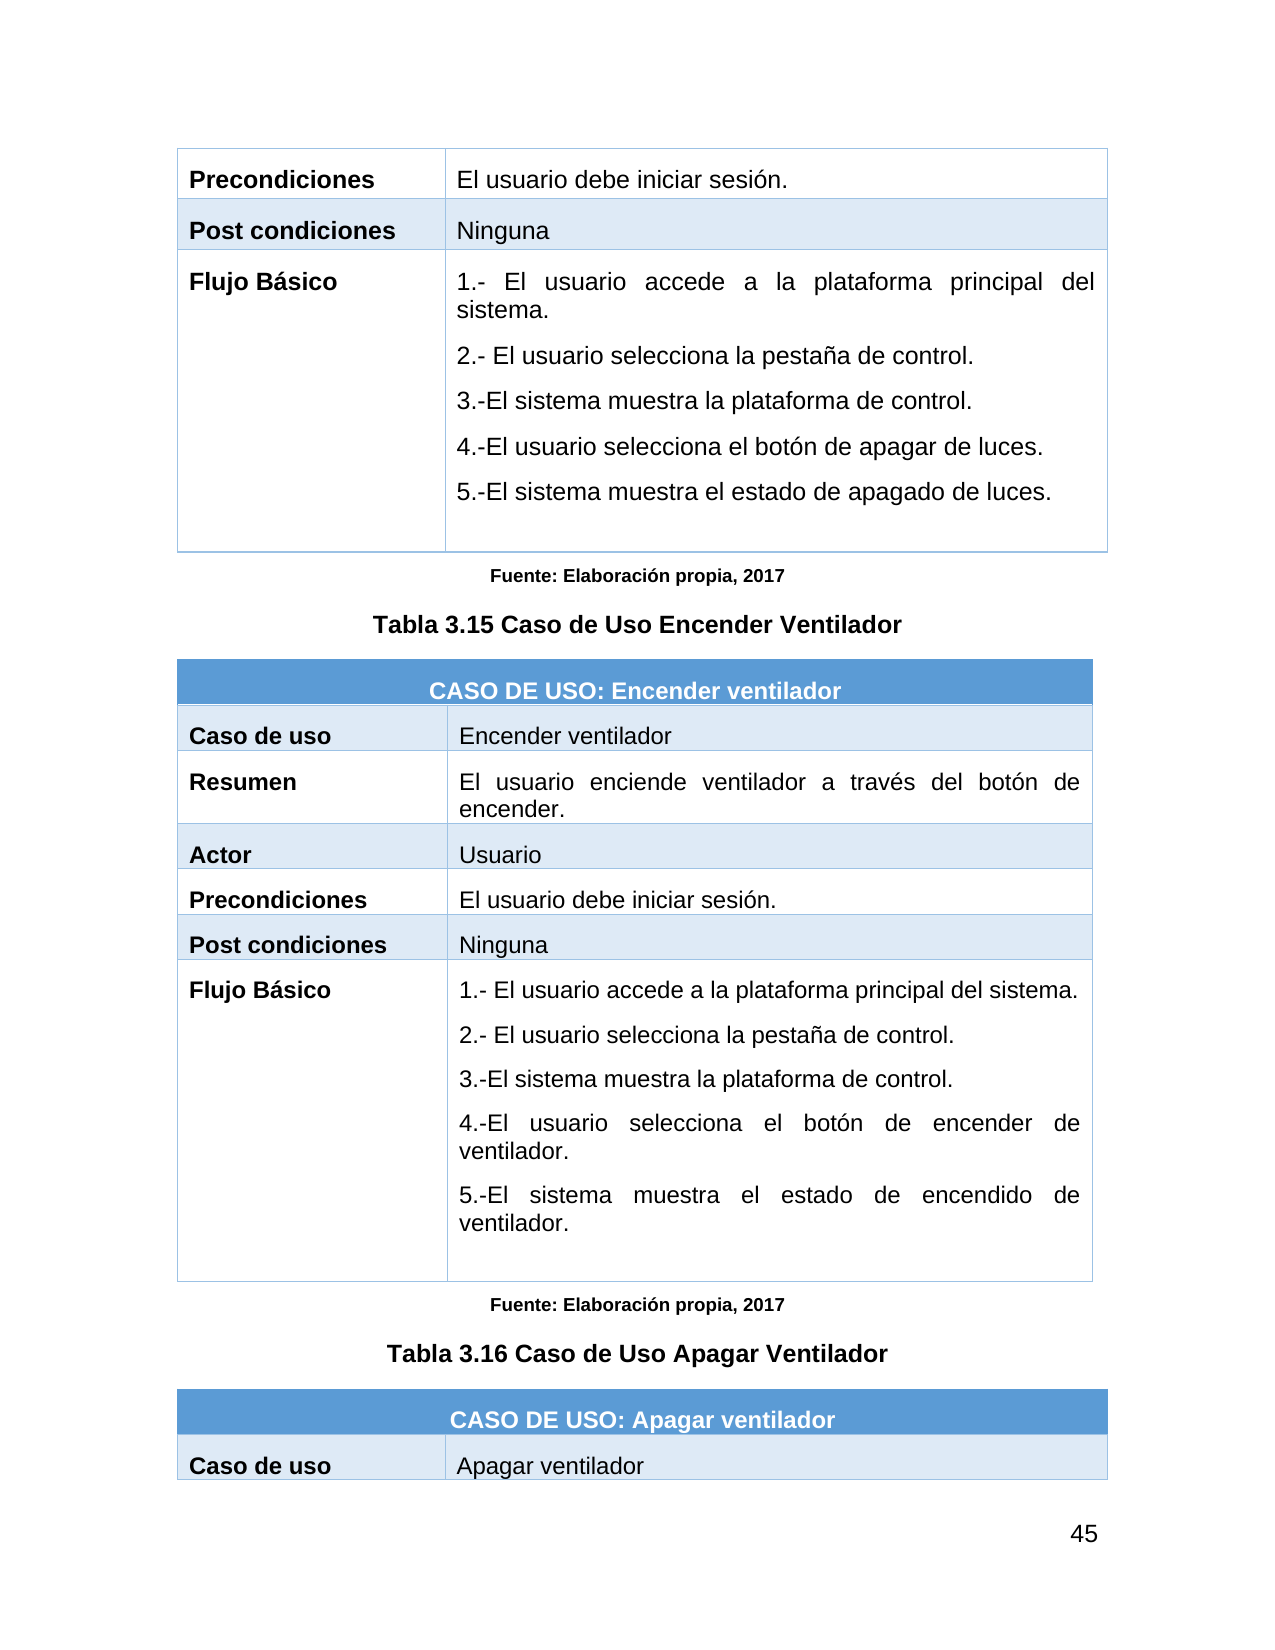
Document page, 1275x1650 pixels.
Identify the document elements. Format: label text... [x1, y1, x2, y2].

table_cell El usuario debe iniciar sesión. [446, 149, 1107, 198]
table_cell Apagar ventilador [446, 1435, 1107, 1479]
table_cell Ninguna [446, 199, 1107, 249]
text Fuente: Elaboración propia, 2017 [177, 1294, 1098, 1316]
table_cell Precondiciones [178, 149, 445, 198]
table_cell Post condiciones [178, 915, 447, 959]
table_header CASO DE USO: Apagar ventilador [178, 1390, 1107, 1434]
table_cell 1.- El usuario accede a la plataforma principal del sistema. 2.- El usuario selecciona la pestaña de control. 3.-El sistema muestra la plataforma de control. 4.-El usuario selecciona el botón de encender de ventilador. 5.-El sistema muestra el estado de encendido de ventilador. [448, 960, 1092, 1281]
table_cell Post condiciones [178, 199, 445, 249]
table_header CASO DE USO: Encender ventilador [178, 660, 1092, 704]
table_cell Encender ventilador [448, 706, 1092, 750]
table_cell El usuario debe iniciar sesión. [448, 869, 1092, 913]
text Tabla 3.15 Caso de Uso Encender Ventilador [177, 610, 1098, 638]
text Tabla 3.16 Caso de Uso Apagar Ventilador [177, 1339, 1098, 1368]
text Fuente: Elaboración propia, 2017 [177, 565, 1098, 586]
table_cell Caso de uso [178, 706, 447, 750]
table_cell El usuario enciende ventilador a través del botón de encender. [448, 751, 1092, 823]
table_cell Ninguna [448, 915, 1092, 959]
table_cell Resumen [178, 751, 447, 823]
table_cell Flujo Básico [178, 960, 447, 1281]
table_cell 1.- El usuario accede a la plataforma principal del sistema. 2.- El usuario selecciona la pestaña de control. 3.-El sistema muestra la plataforma de control. 4.-El usuario selecciona el botón de apagar de luces. 5.-El sistema muestra el estado de apagado de luces. [446, 250, 1107, 551]
table_cell Actor [178, 824, 447, 868]
table_cell Flujo Básico [178, 250, 445, 551]
table_cell Usuario [448, 824, 1092, 868]
table_cell Precondiciones [178, 869, 447, 913]
table_cell Caso de uso [178, 1435, 445, 1479]
